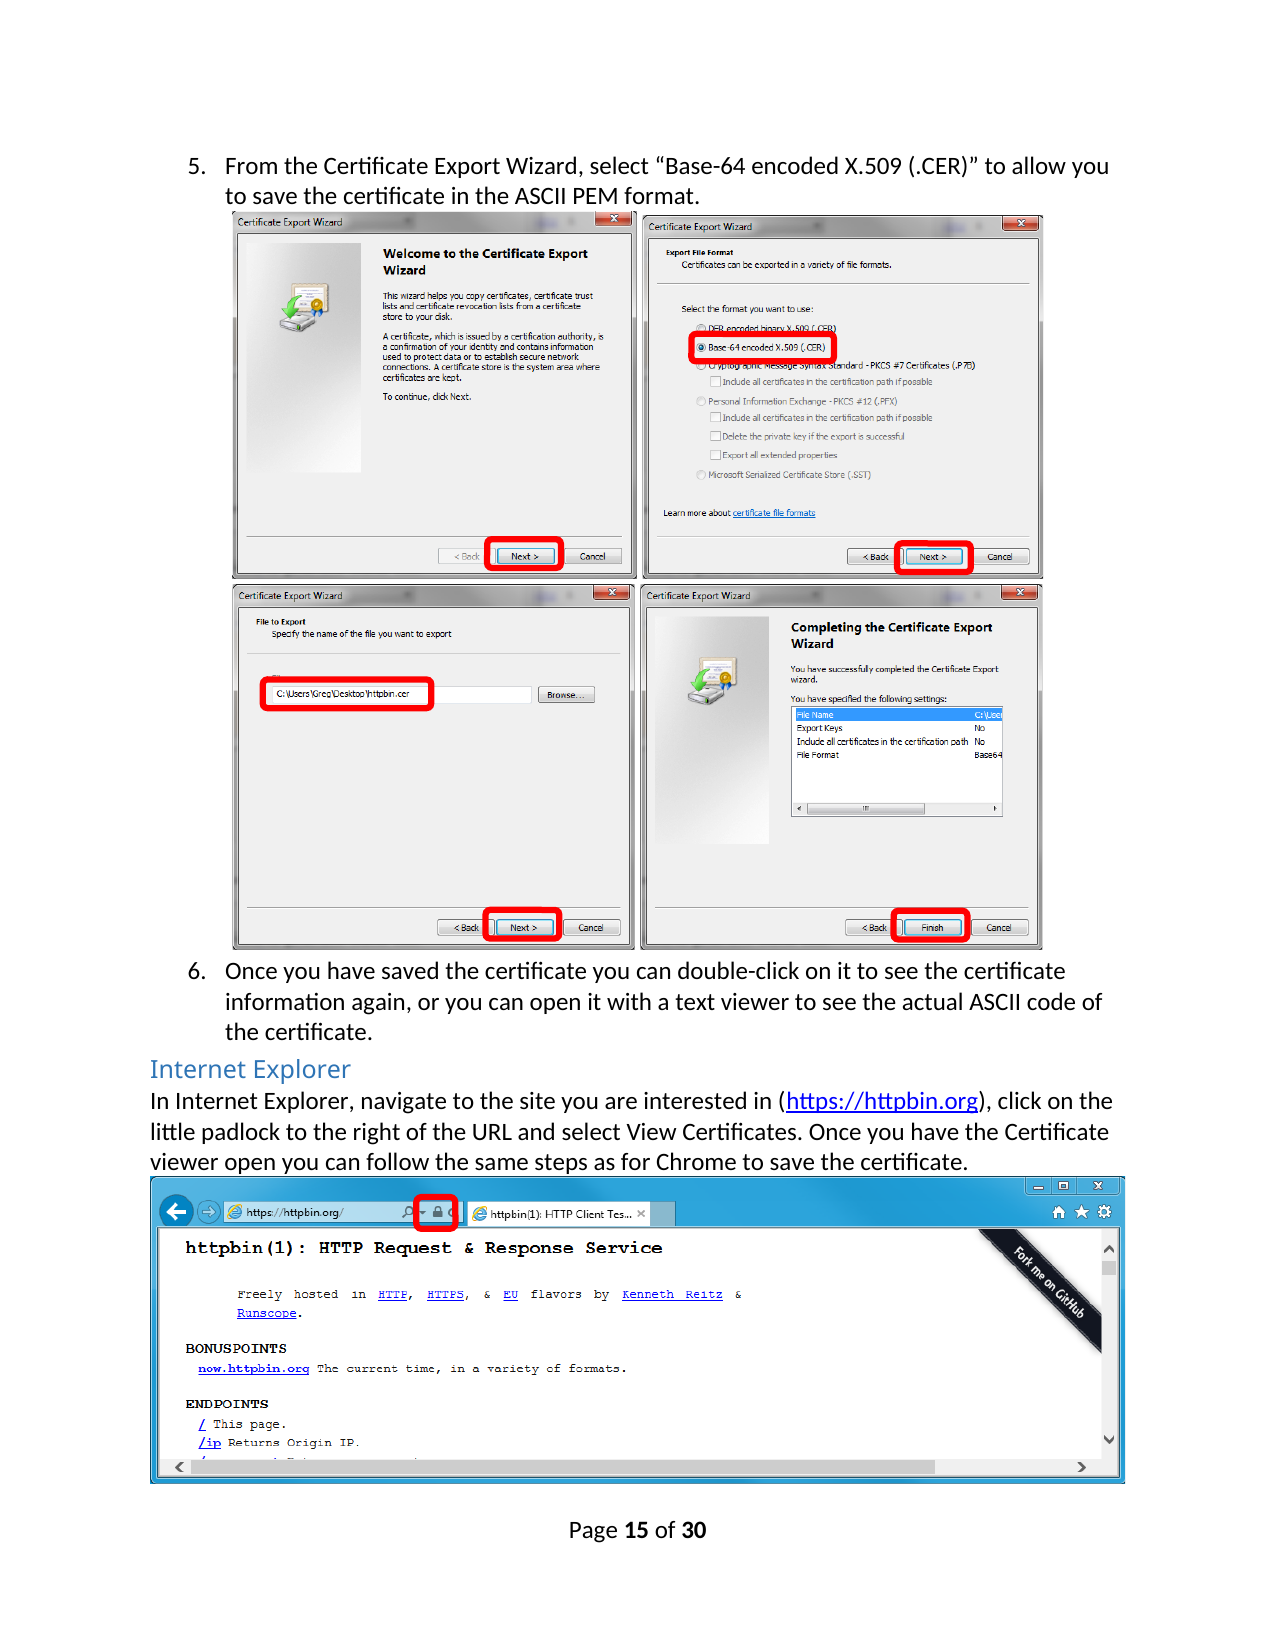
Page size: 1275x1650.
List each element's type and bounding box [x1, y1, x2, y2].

picture [640, 584, 1043, 950]
picture [232, 211, 637, 579]
picture [232, 584, 635, 950]
picture [642, 215, 1044, 579]
picture [150, 1176, 1125, 1484]
